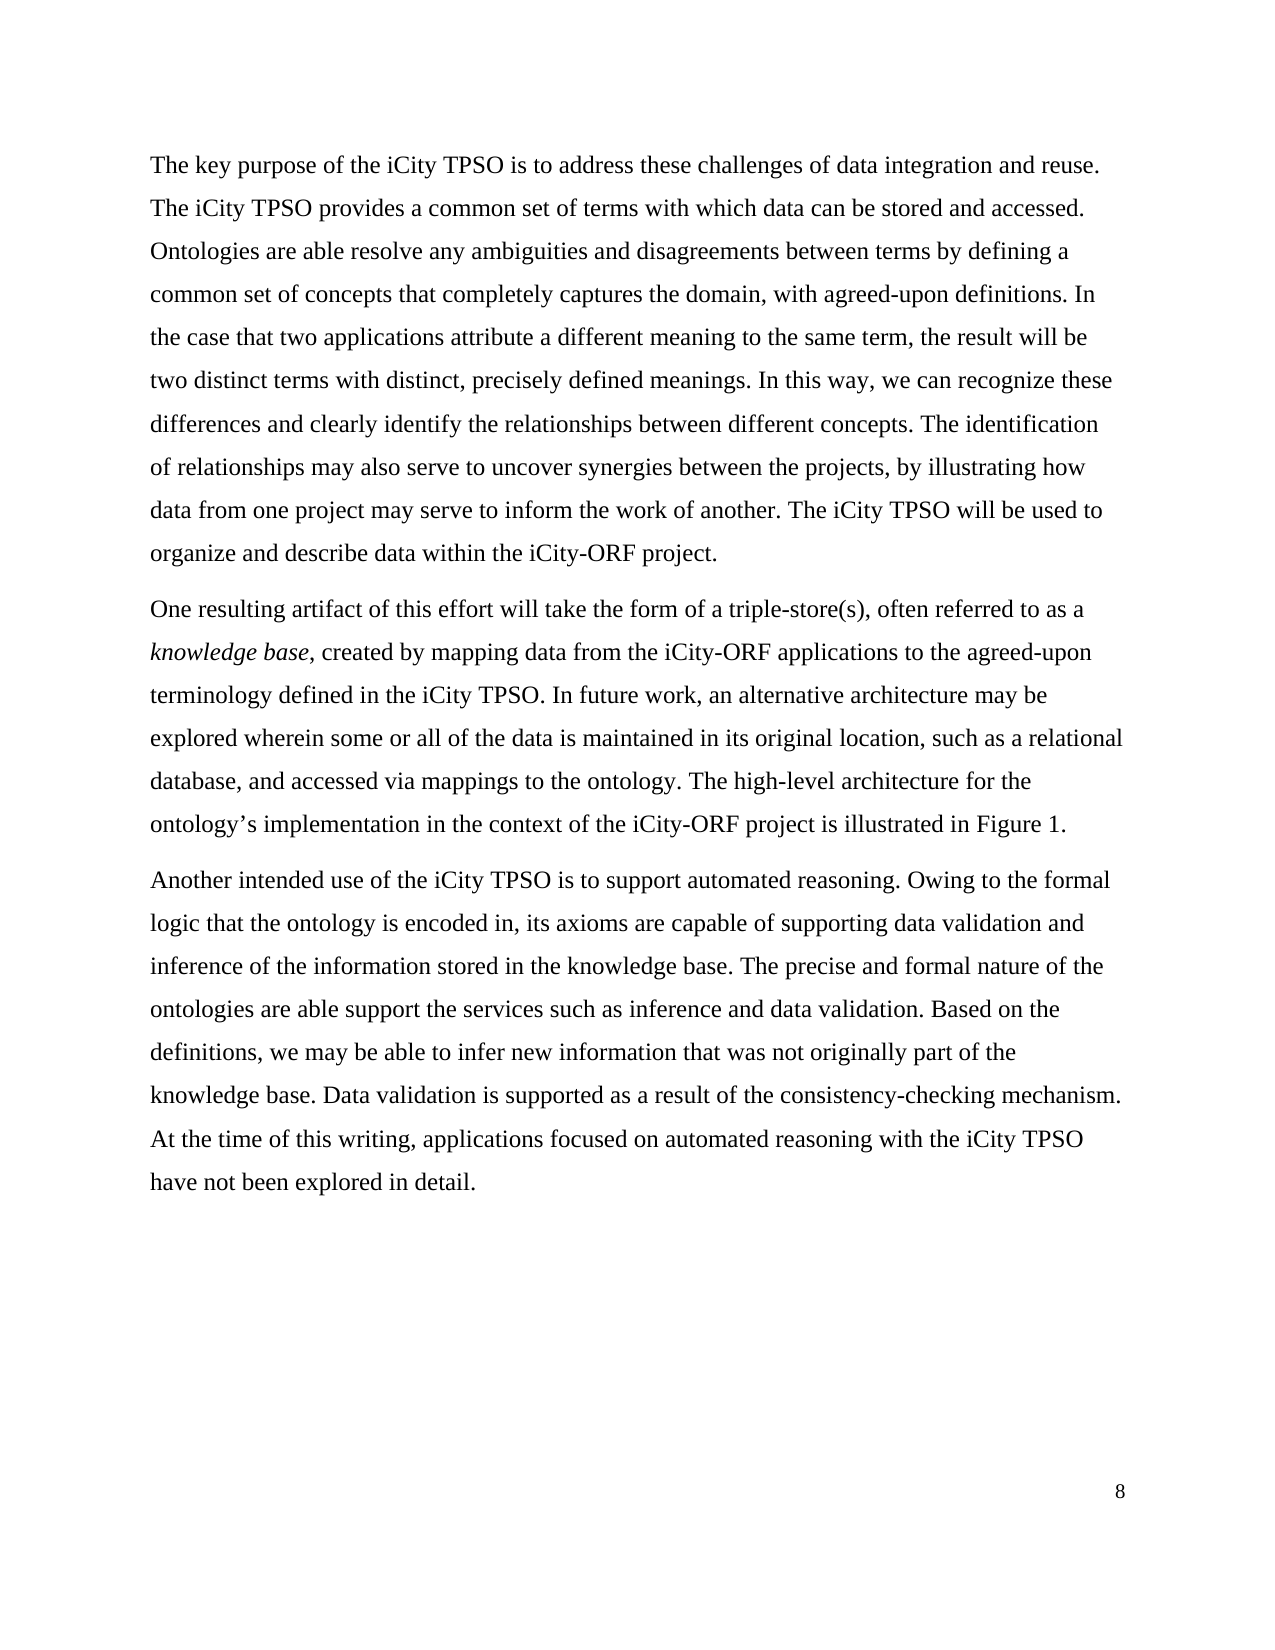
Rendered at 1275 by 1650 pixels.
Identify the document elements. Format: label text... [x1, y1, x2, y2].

text The key purpose of the iCity TPSO is to address these challenges of data integration and reuse. The iCity TPSO provides a common set of terms with which data can be stored and accessed. Ontologies are able resolve any ambiguities and disagreements between terms by defining a common set of concepts that completely captures the domain, with agreed-upon definitions. In the case that two applications attribute a different meaning to the same term, the result will be two distinct terms with distinct, precisely defined meanings. In this way, we can recognize these differences and clearly identify the relationships between different concepts. The identification of relationships may also serve to uncover synergies between the projects, by illustrating how data from one project may serve to inform the work of another. The iCity TPSO will be used to organize and describe data within the iCity-ORF project. [150, 150, 1125, 567]
text Another intended use of the iCity TPSO is to support automated reasoning. Owing to the formal logic that the ontology is encoded in, its axioms are capable of supporting data validation and inference of the information stored in the knowledge base. The precise and formal nature of the ontologies are able support the services such as inference and data validation. Based on the definitions, we may be able to infer new information that was not originally part of the knowledge base. Data validation is supported as a result of the consistency-checking mechanism. At the time of this writing, applications focused on automated reasoning with the iCity TPSO have not been explored in detail. [150, 865, 1125, 1196]
text One resulting artifact of this effort will take the form of a triple-store(s), often referred to as a knowledge base, created by mapping data from the iCity-ORF applications to the agreed-upon terminology defined in the iCity TPSO. In future work, an alternative architecture may be explored wherein some or all of the data is maintained in its original location, such as a relational database, and accessed via mappings to the ontology. The high-level architecture for the ontology’s implementation in the context of the iCity-ORF project is illustrated in Figure 1. [150, 594, 1125, 838]
